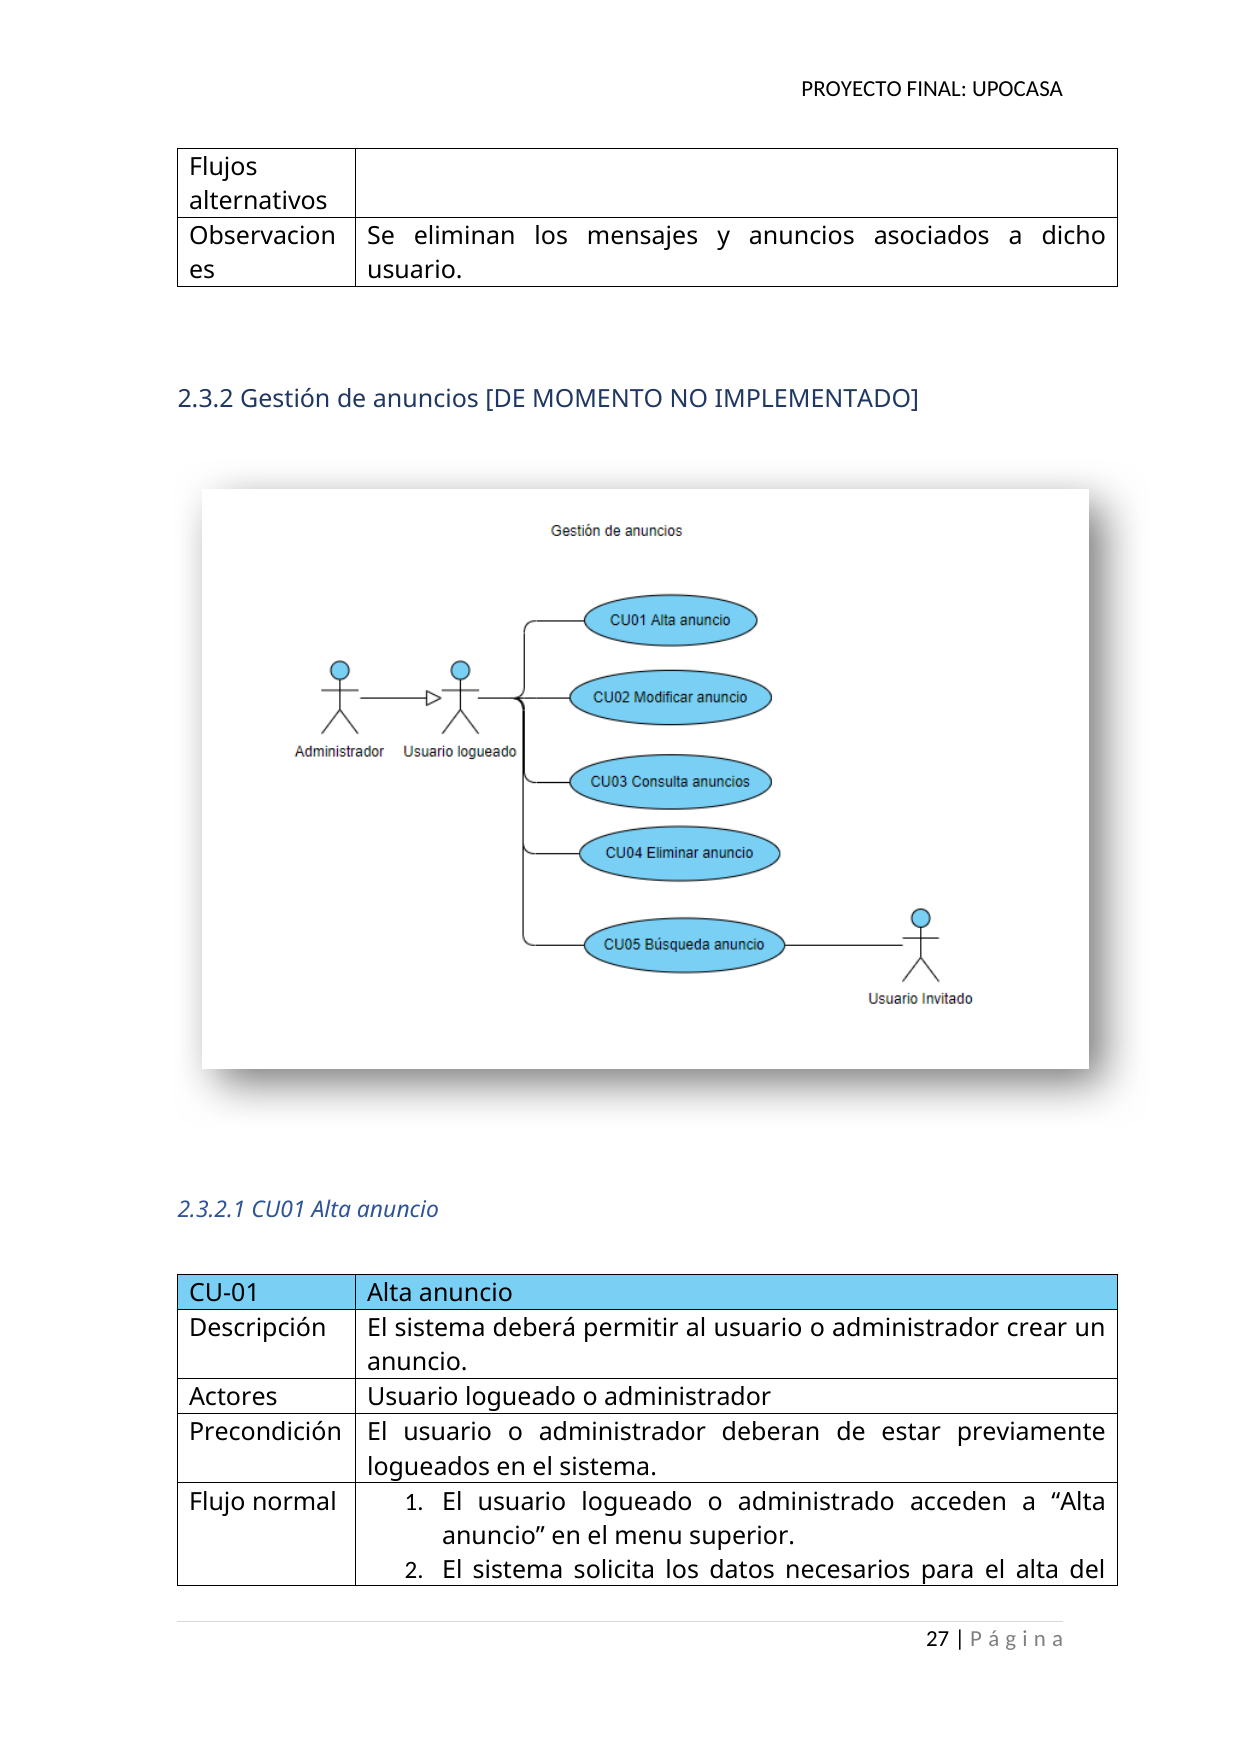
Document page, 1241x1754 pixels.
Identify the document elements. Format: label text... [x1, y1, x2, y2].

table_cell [356, 1483, 1117, 1585]
table_cell Flujo normal [178, 1483, 355, 1585]
table_cell [356, 149, 1117, 217]
table_cell Flujos alternativos [178, 149, 355, 217]
table_header CU-01 [178, 1275, 355, 1309]
table_cell Se eliminan los mensajes y anuncios asociados a dicho usuario. [356, 218, 1117, 286]
table_header Alta anuncio [356, 1275, 1117, 1309]
table_cell Descripción [178, 1310, 355, 1378]
subtitle 2.3.2.1 CU01 Alta anuncio [177, 1193, 1063, 1224]
table_cell Actores [178, 1379, 355, 1413]
table_cell Precondición [178, 1414, 355, 1482]
subtitle Gestión de anuncios [DE MOMENTO NO IMPLEMENTADO] [177, 381, 1063, 415]
table_cell El usuario o administrador deberan de estar previamente logueados en el sistema. [356, 1414, 1117, 1482]
picture [202, 489, 1089, 1069]
table_cell El sistema deberá permitir al usuario o administrador crear un anuncio. [356, 1310, 1117, 1378]
table_cell Observaciones [178, 218, 355, 286]
table_cell Usuario logueado o administrador [356, 1379, 1117, 1413]
